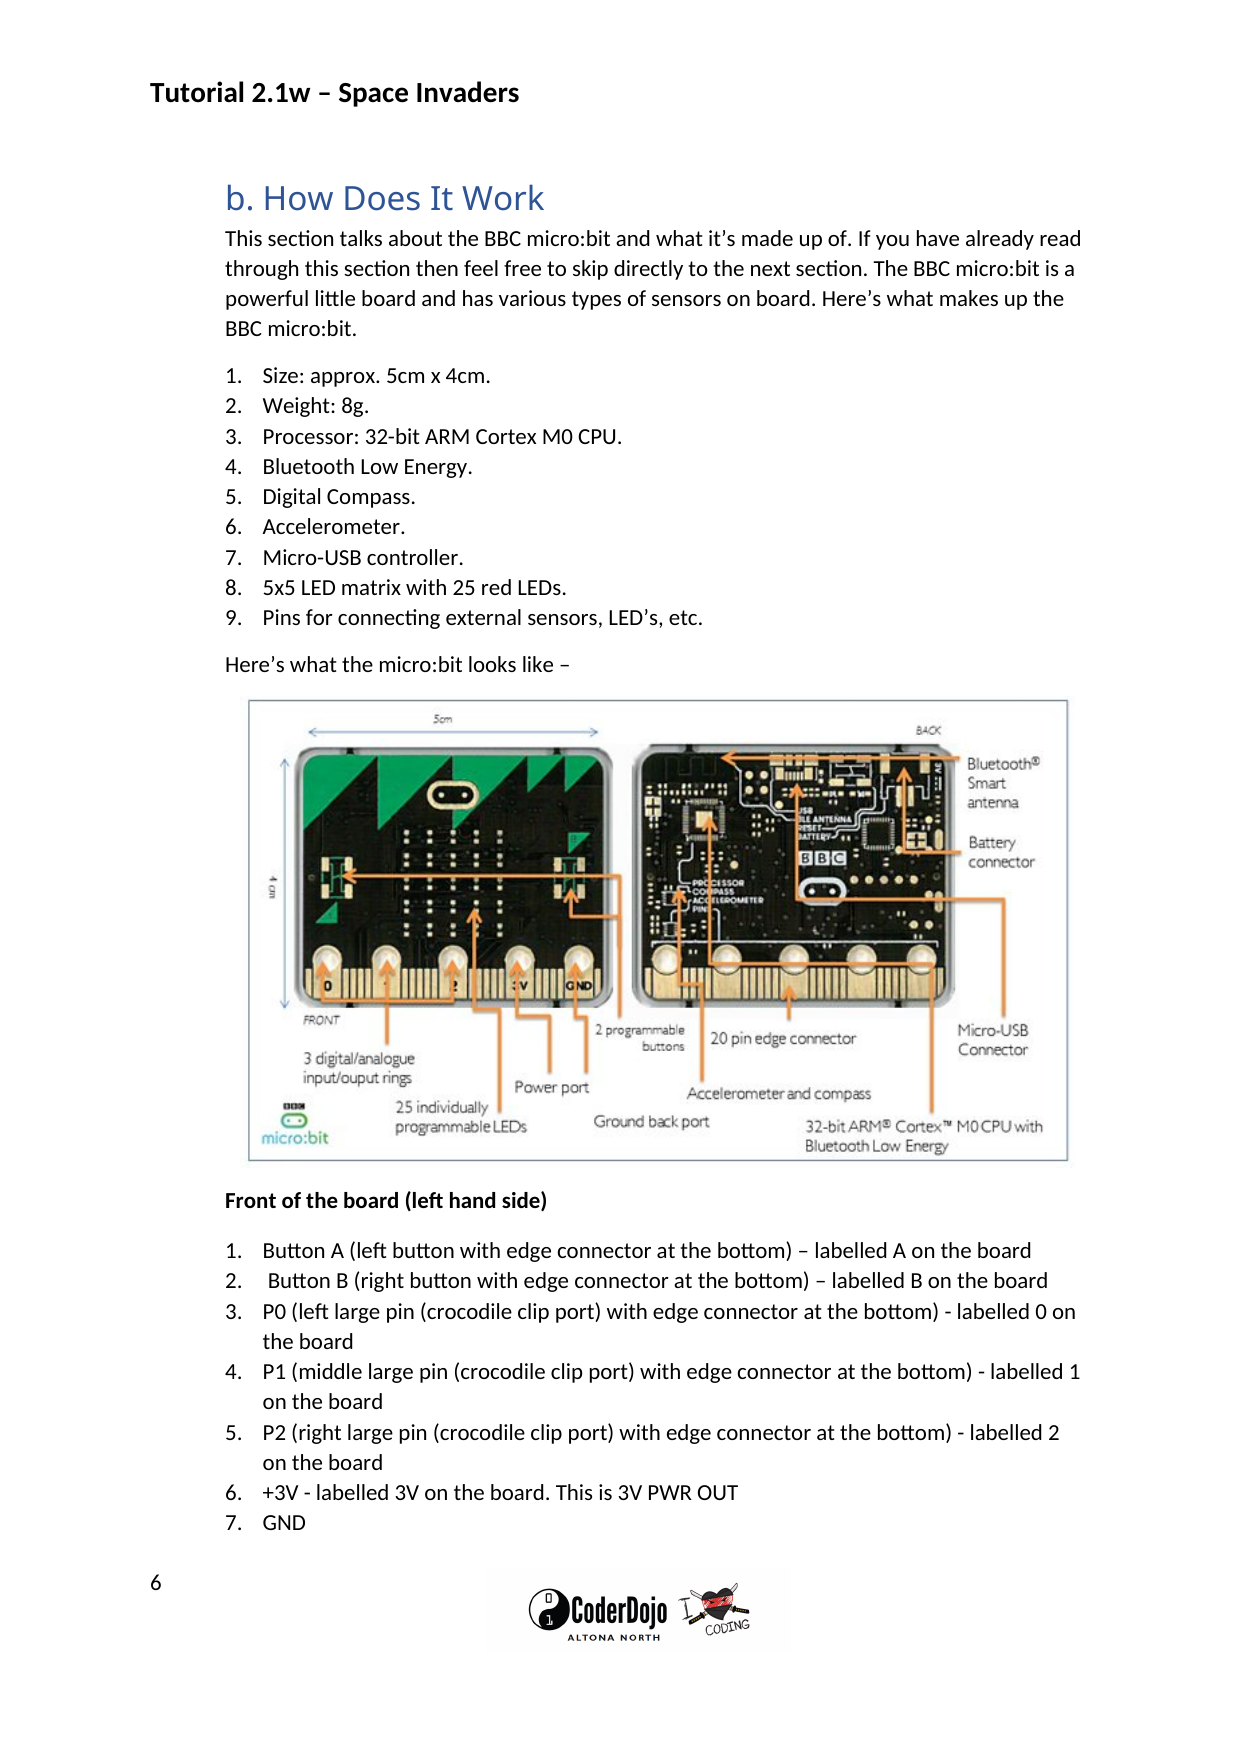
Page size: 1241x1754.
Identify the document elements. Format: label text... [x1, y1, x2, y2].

text This section talks about the BBC micro:bit and what it’s made up of. If you have already read through this section then feel free to skip directly to the next section. The BBC micro:bit is a powerful little board and has various types of sensors on board. Here’s what makes up the BBC micro:bit. [225, 224, 1090, 343]
picture [486, 1568, 792, 1653]
list P2 (right large pin (crocodile clip port) with edge connector at the bottom) - labelled 2 on the board [225, 1418, 1090, 1476]
picture [240, 696, 1076, 1168]
list Button B (right button with edge connector at the bottom) – labelled B on the board [225, 1267, 1090, 1294]
list Bluetooth Low Energy. [225, 452, 1090, 480]
text Front of the board (left hand side) [150, 1186, 1090, 1214]
list Weight: 8g. [225, 392, 1090, 420]
list Accelerometer. [225, 512, 1090, 541]
list P1 (middle large pin (crocodile clip port) with edge connector at the bottom) - labelled 1 on the board [225, 1357, 1090, 1415]
text Here’s what the micro:bit looks like – [225, 650, 1090, 678]
list Processor: 32-bit ARM Cortex M0 CPU. [225, 422, 1090, 450]
list GND [225, 1508, 1090, 1536]
list Micro-USB controller. [225, 543, 1090, 571]
list +3V - labelled 3V on the board. This is 3V PWR OUT [225, 1478, 1090, 1506]
list P0 (left large pin (crocodile clip port) with edge connector at the bottom) - labelled 0 on the board [225, 1297, 1090, 1355]
list Button A (left button with edge connector at the bottom) – labelled A on the board [225, 1236, 1090, 1264]
list Digital Compass. [225, 482, 1090, 510]
list Size: approx. 5cm x 4cm. [225, 361, 1090, 389]
list Pins for connecting external sensors, LED’s, etc. [225, 603, 1090, 631]
subtitle How Does It Work [225, 175, 1090, 220]
list 5x5 LED matrix with 25 red LEDs. [225, 573, 1090, 601]
